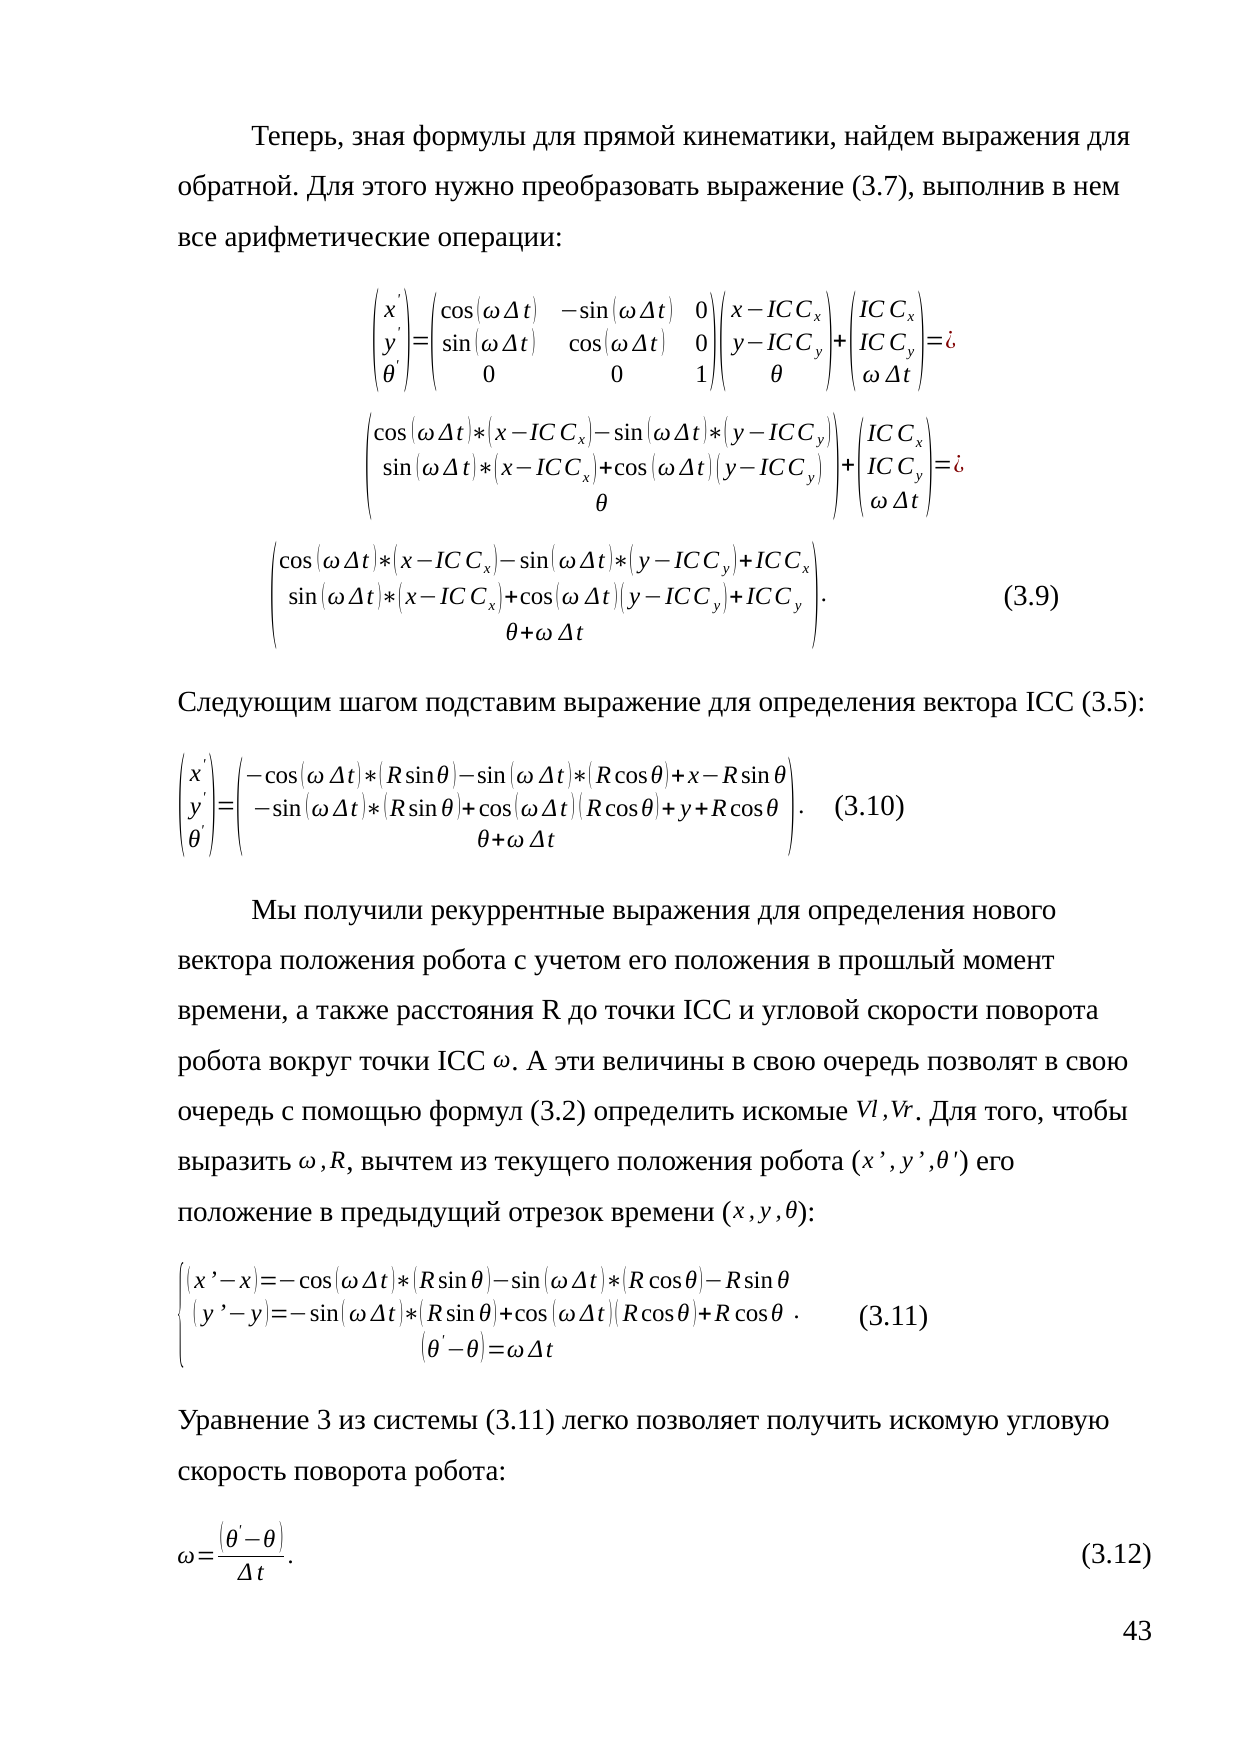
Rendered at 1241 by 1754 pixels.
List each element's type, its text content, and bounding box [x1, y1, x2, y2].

text Мы получили рекуррентные выражения для определения нового вектора положения робота с учетом его положения в прошлый момент времени, а также расстояния R до точки ICC и угловой скорости поворота робота вокруг точки ICC . А эти величины в свою очередь позволят в свою очередь с помощью формул (3.2) определить искомые . Для того, чтобы выразить , вычтем из текущего положения робота () его положение в предыдущий отрезок времени (): [177, 892, 1152, 1227]
text (3.11) [177, 1261, 1152, 1369]
text Уравнение 3 из системы (3.11) легко позволяет получить искомую угловую скорость поворота робота: [177, 1402, 1152, 1486]
text Теперь, зная формулы для прямой кинематики, найдем выражения для обратной. Для этого нужно преобразовать выражение (3.7), выполнив в нем все арифметические операции: [177, 118, 1152, 252]
text (3.12) [177, 1520, 1152, 1586]
text Следующим шагом подставим выражение для определения вектора ICC (3.5): [177, 684, 1152, 717]
text (3.10) [177, 751, 1152, 858]
text (3.9) [177, 286, 1152, 650]
